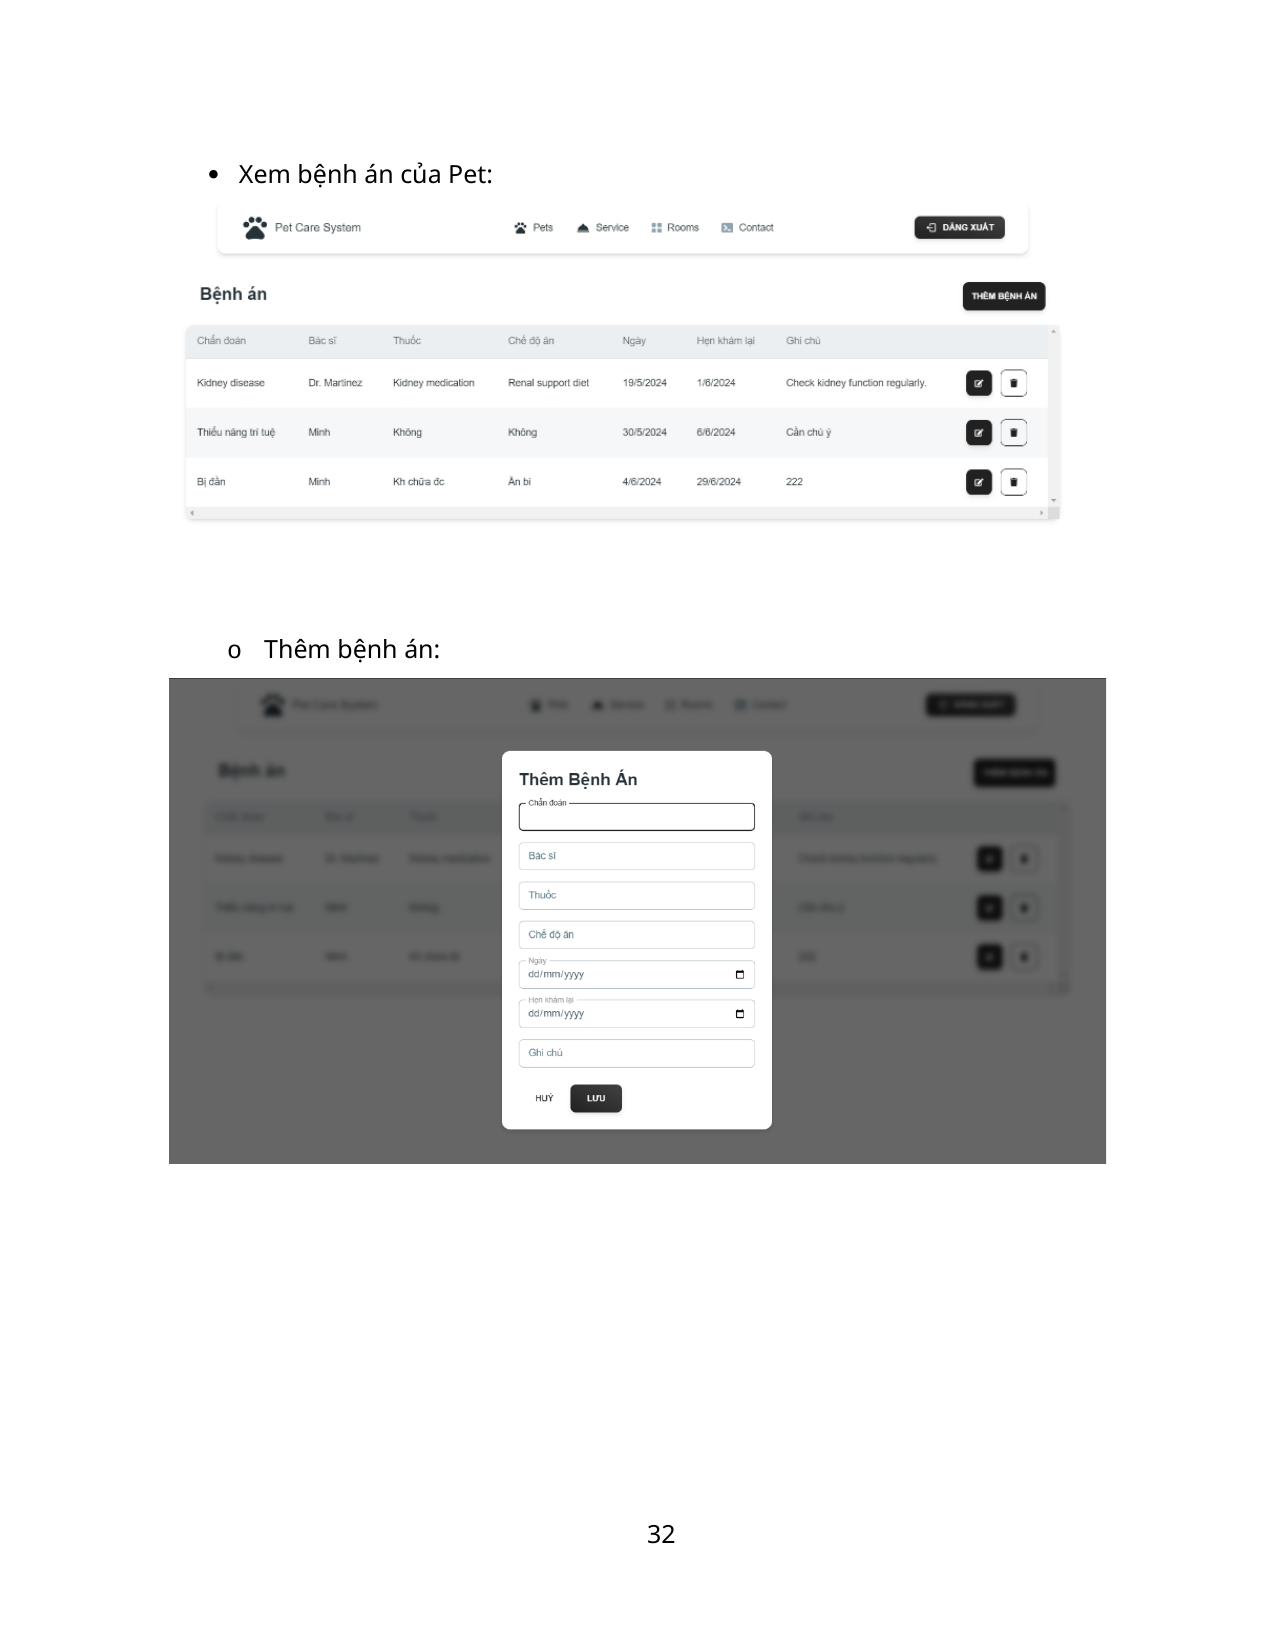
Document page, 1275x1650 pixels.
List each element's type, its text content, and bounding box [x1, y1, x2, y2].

text Xem bệnh án của Pet: [209, 156, 1125, 190]
text Thêm bệnh án: [227, 632, 1125, 666]
picture [163, 202, 1112, 619]
picture [169, 678, 1107, 1164]
